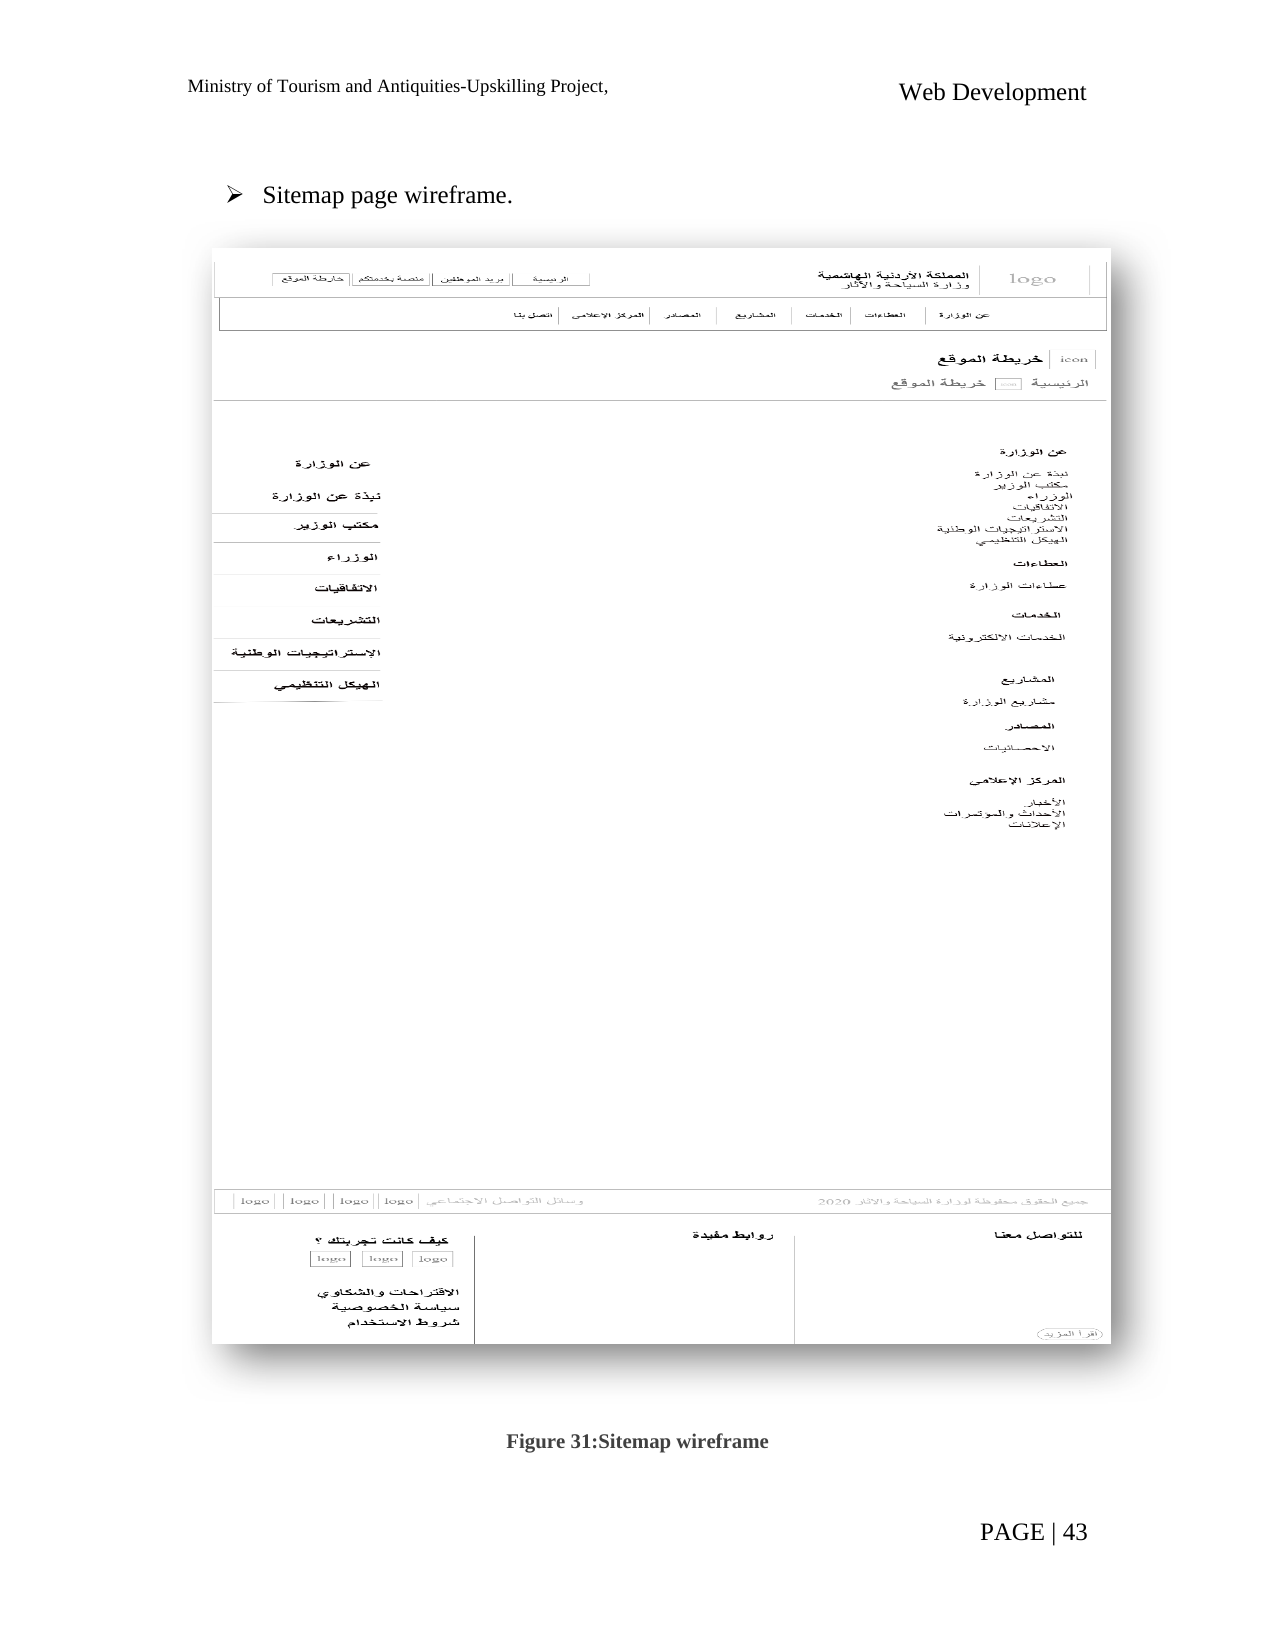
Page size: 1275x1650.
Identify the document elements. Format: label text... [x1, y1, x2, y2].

picture [212, 248, 1111, 1344]
list Sitemap page wireframe. [225, 180, 1087, 209]
